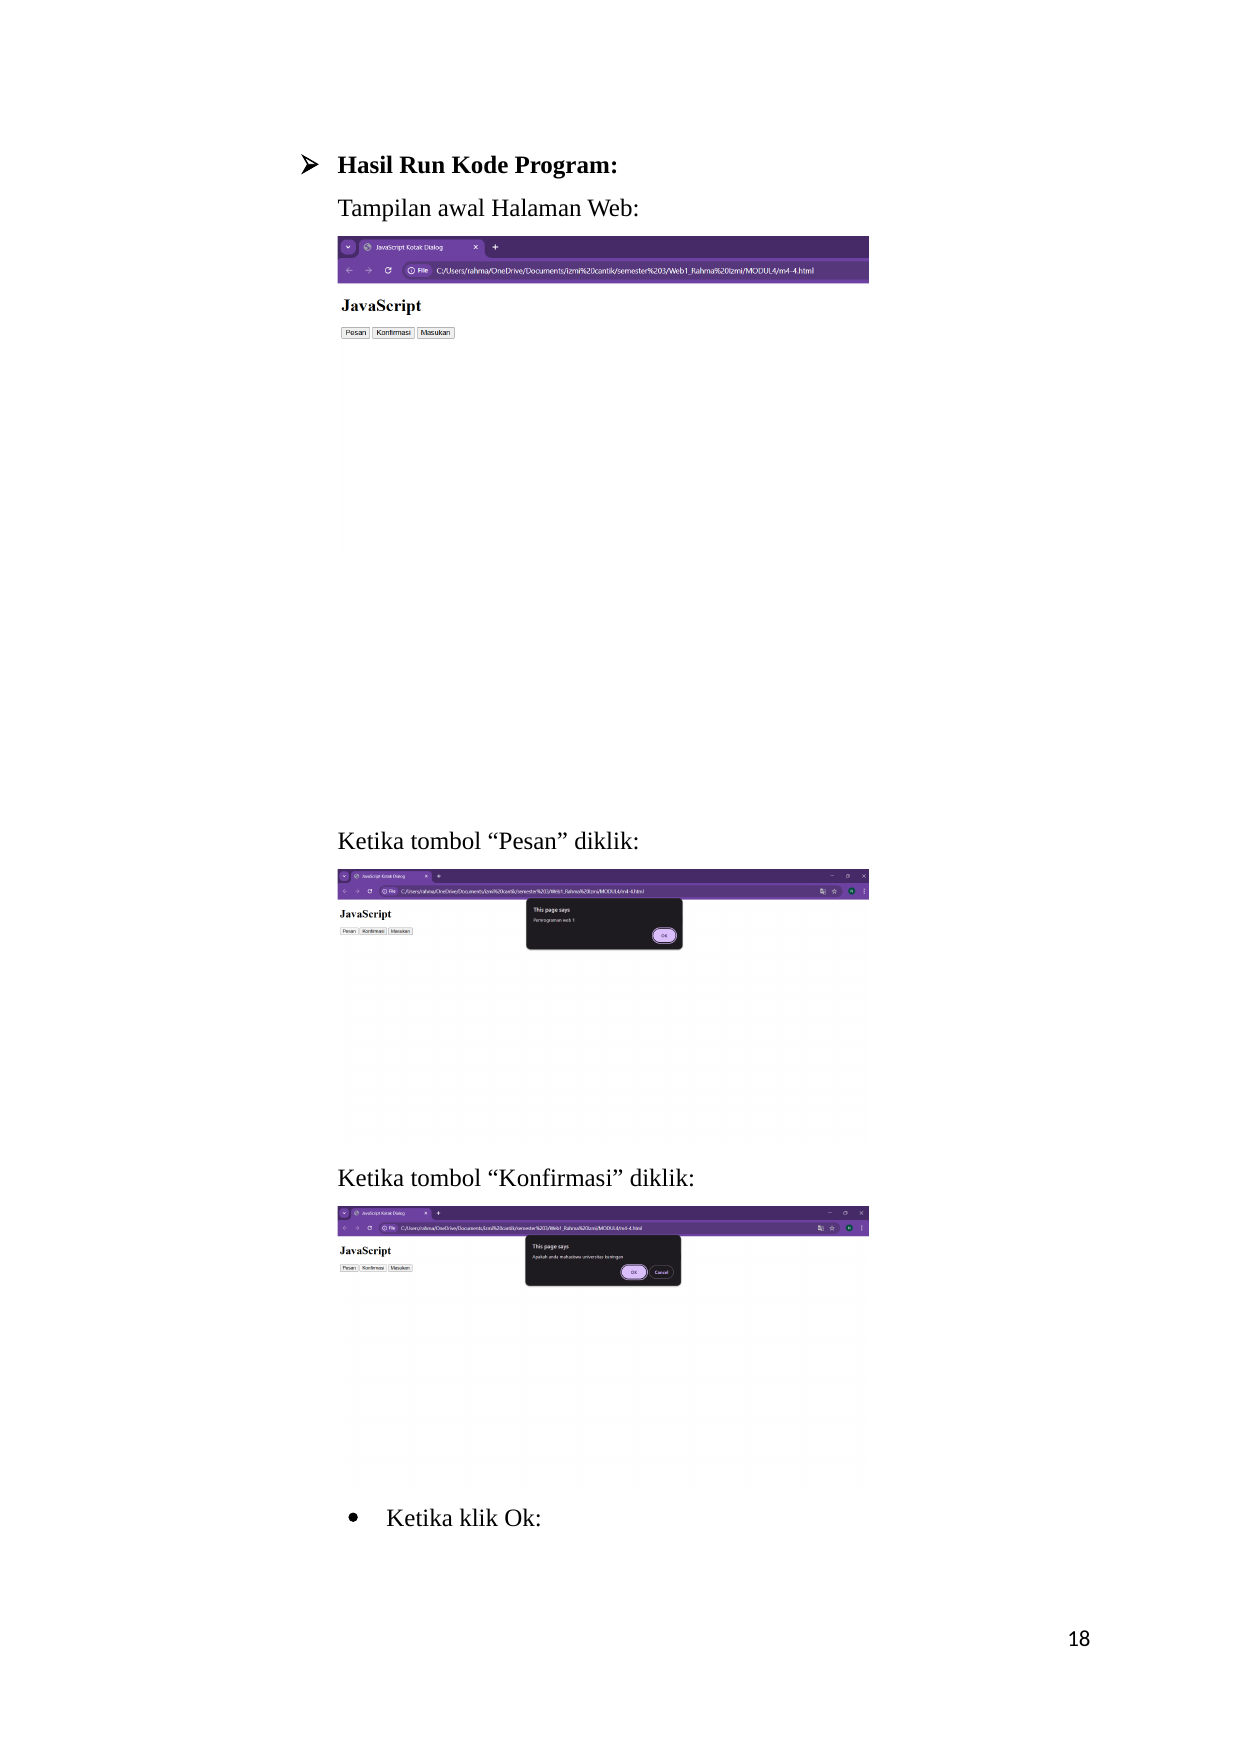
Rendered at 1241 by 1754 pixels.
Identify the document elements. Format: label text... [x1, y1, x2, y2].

list Tampilan awal Halaman Web: [337, 193, 1090, 222]
picture [337, 1206, 869, 1489]
list Ketika tombol “Pesan” diklik: [337, 826, 1090, 855]
list Hasil Run Kode Program: [300, 150, 1090, 179]
picture [337, 236, 869, 554]
list Ketika tombol “Konfirmasi” diklik: [337, 1163, 1090, 1192]
picture [337, 869, 869, 1150]
list Ketika klik Ok: [349, 1503, 1090, 1531]
